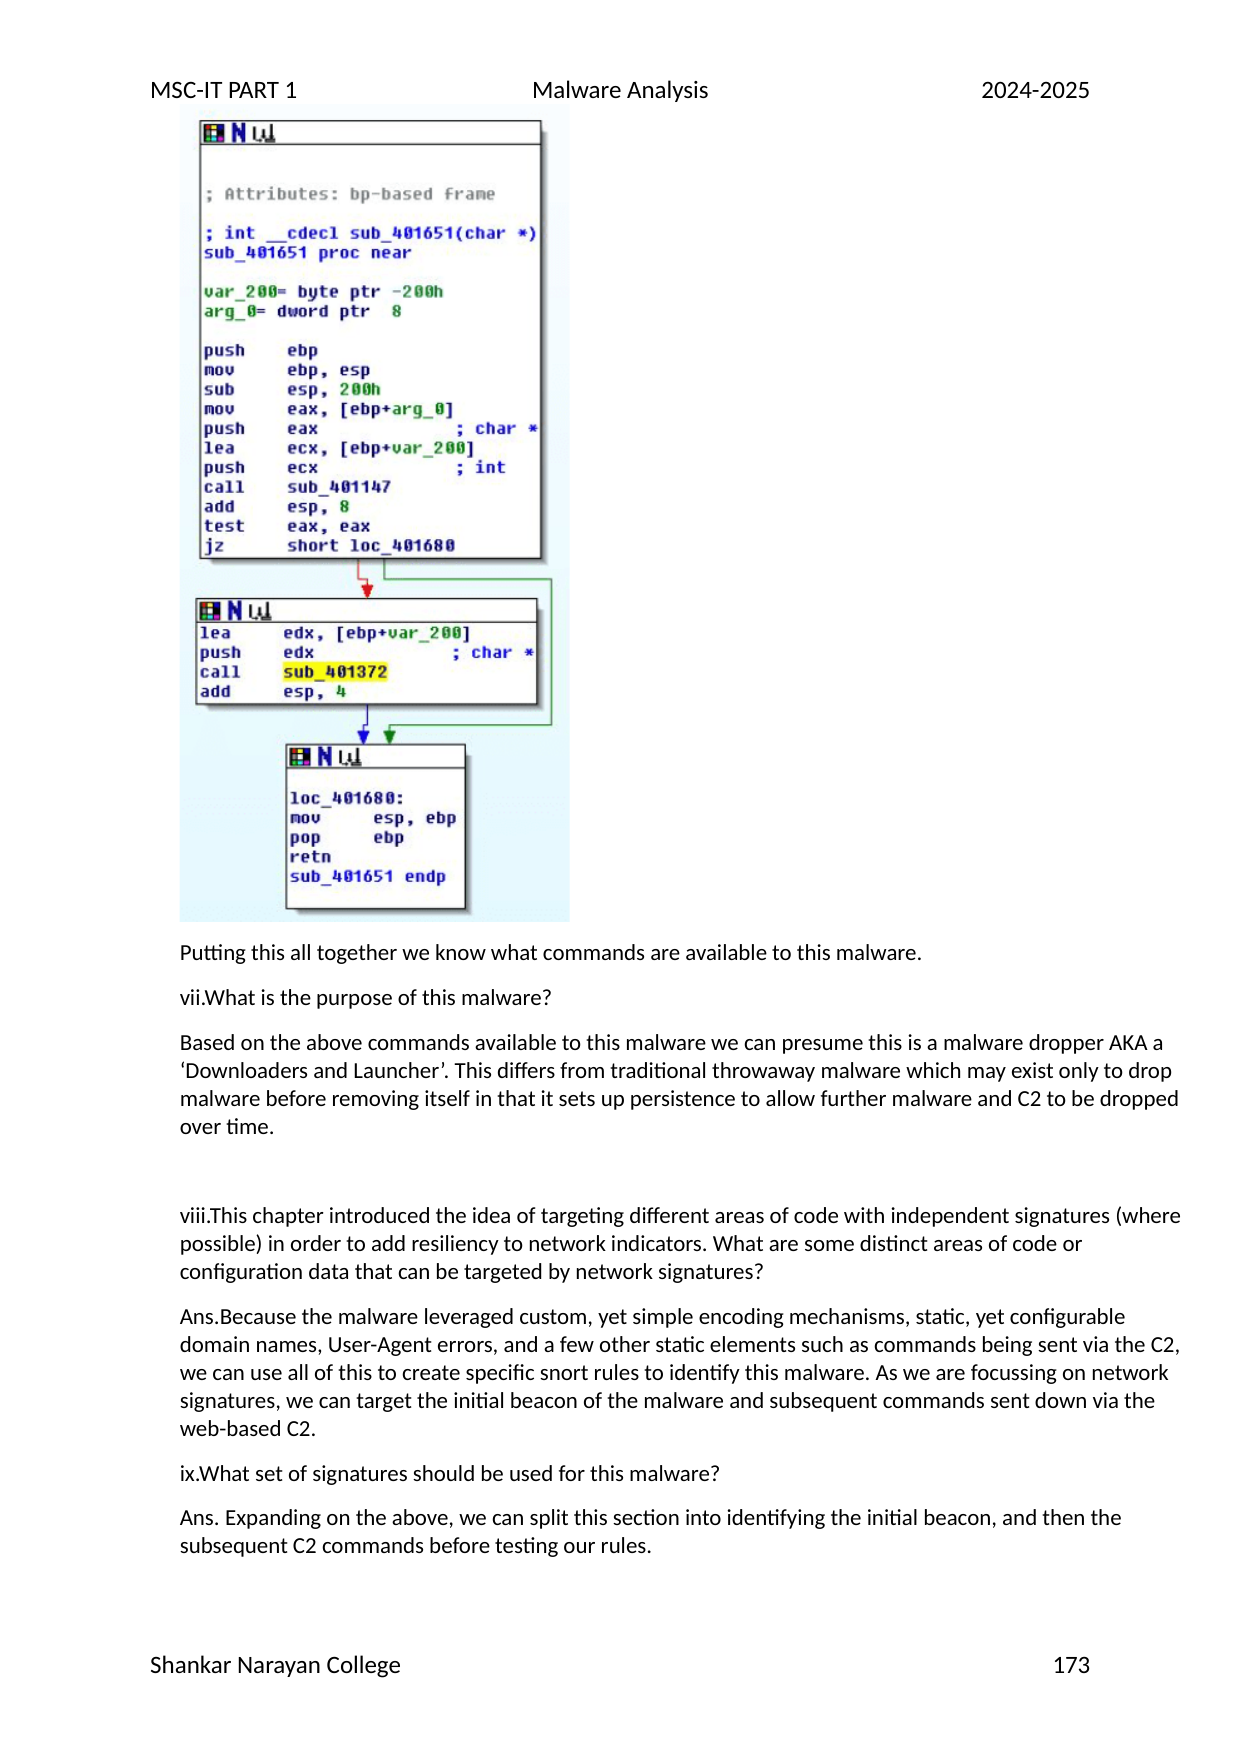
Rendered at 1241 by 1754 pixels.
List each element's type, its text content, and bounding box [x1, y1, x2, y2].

text ix.What set of signatures should be used for this malware? [179, 1459, 1198, 1487]
picture [179, 104, 570, 922]
text Putting this all together we know what commands are available to this malware. [179, 938, 1198, 967]
text viii.This chapter introduced the idea of targeting different areas of code with independent signatures (where possible) in order to add resiliency to network indicators. What are some distinct areas of code or configuration data that can be targeted by network signatures? [179, 1201, 1198, 1285]
text Ans.Because the malware leveraged custom, yet simple encoding mechanisms, static, yet configurable domain names, User-Agent errors, and a few other static elements such as commands being sent via the C2, we can use all of this to create specific snort rules to identify this malware. As we are focussing on network signatures, we can target the initial beacon of the malware and subsequent commands sent down via the web-based C2. [179, 1302, 1198, 1442]
text Based on the above commands available to this malware we can presume this is a malware dropper AKA a ‘Downloaders and Launcher’. This differs from traditional throwaway malware which may exist only to drop malware before removing itself in that it sets up persistence to allow further malware and C2 to be dropped over time. [179, 1028, 1198, 1140]
text Ans. Expanding on the above, we can split this section into identifying the initial beacon, and then the subsequent C2 commands before testing our rules. [179, 1503, 1198, 1559]
text vii.What is the purpose of this malware? [179, 983, 1198, 1011]
